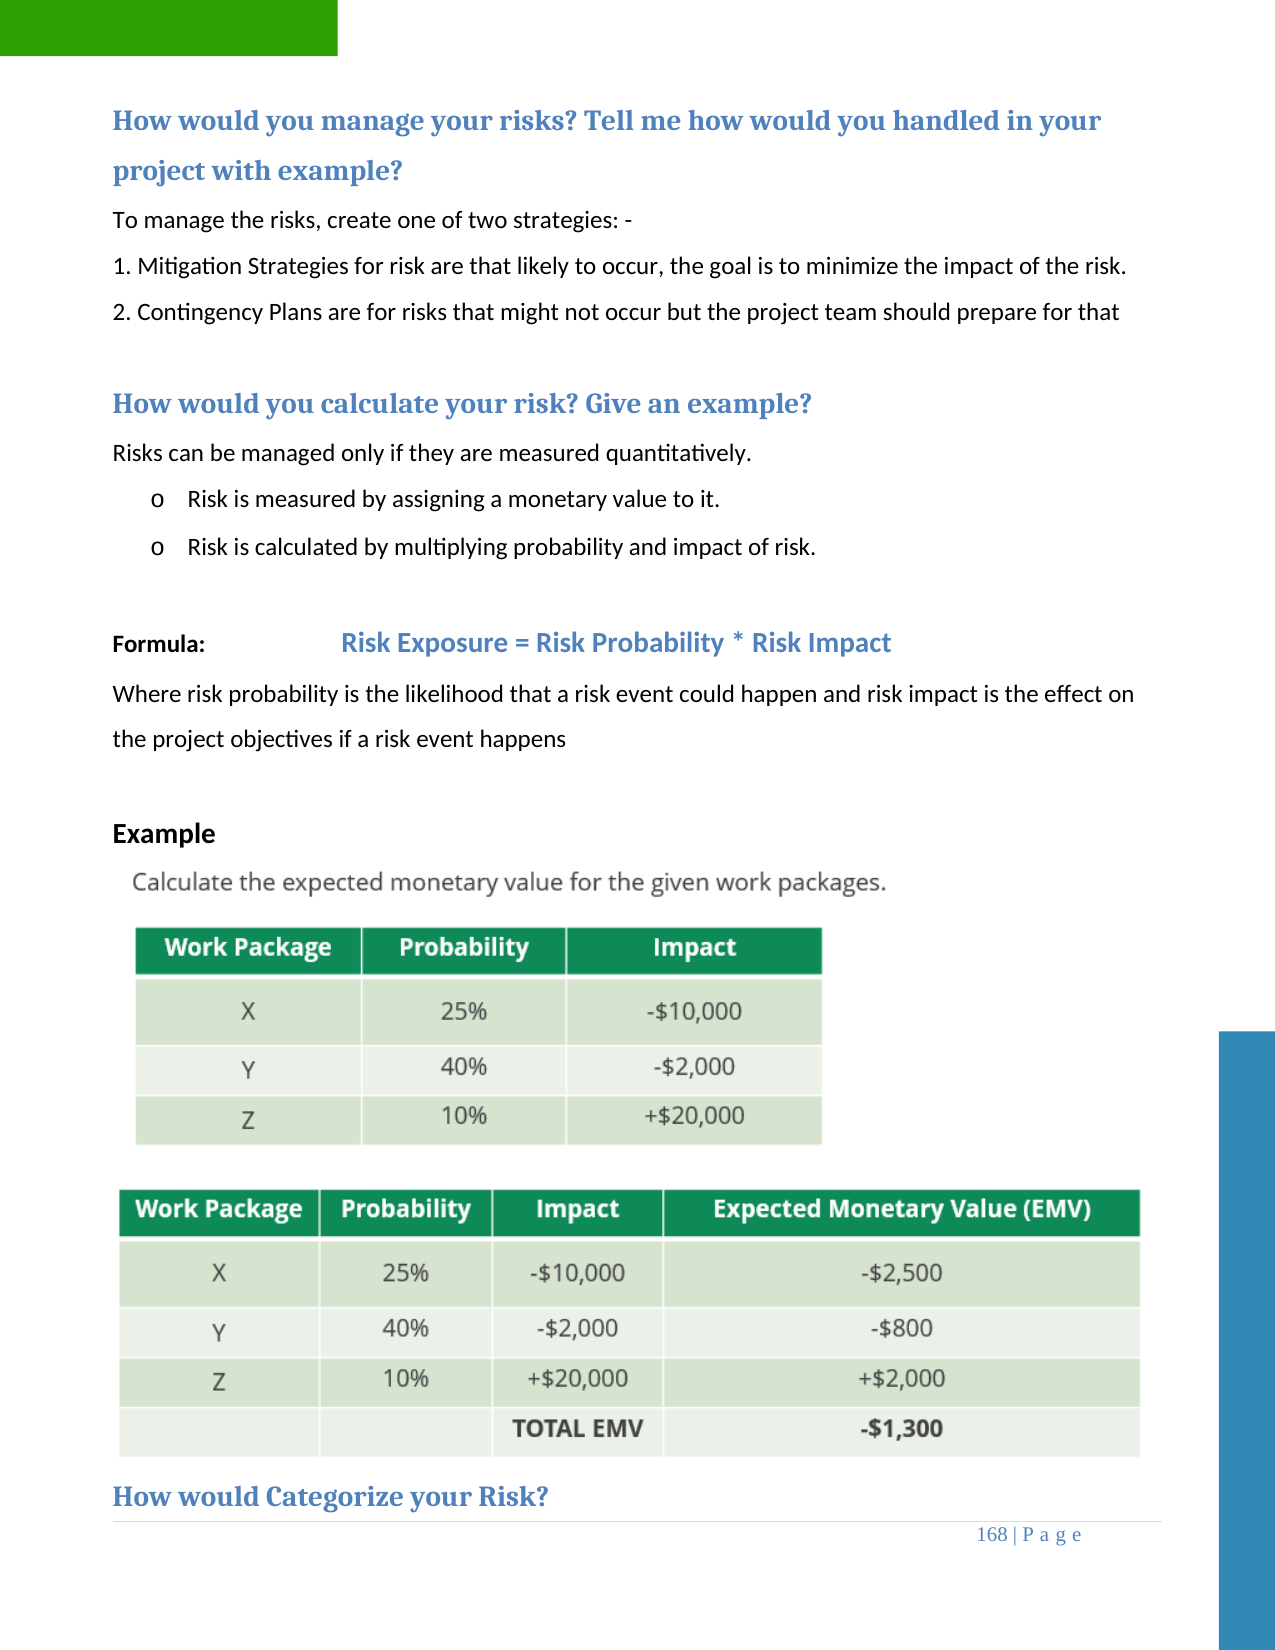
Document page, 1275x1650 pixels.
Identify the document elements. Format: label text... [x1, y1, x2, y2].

text Risks can be managed only if they are measured quantitatively. [112, 438, 1162, 468]
picture [112, 1181, 1153, 1466]
text How would you manage your risks? Tell me how would you handled in your project with example? [112, 104, 1162, 188]
text Example [112, 815, 1162, 851]
text 1. Mitigation Strategies for risk are that likely to occur, the goal is to minimize the impact of the risk. [112, 250, 1162, 281]
text How would Categorize your Risk? [112, 1480, 1162, 1513]
text Where risk probability is the likelihood that a risk event could happen and risk impact is the effect on the project objectives if a risk event happens [112, 678, 1162, 754]
text Formula: Risk Exposure = Risk Probability * Risk Impact [112, 624, 1162, 660]
picture [112, 868, 913, 1168]
text To manage the risks, create one of two strategies: - [112, 204, 1162, 235]
text How would you calculate your risk? Give an example? [112, 387, 1162, 421]
text 2. Contingency Plans are for risks that might not occur but the project team should prepare for that [112, 296, 1162, 326]
list Risk is measured by assigning a monetary value to it. [150, 483, 1162, 515]
list Risk is calculated by multiplying probability and impact of risk. [150, 531, 1162, 563]
